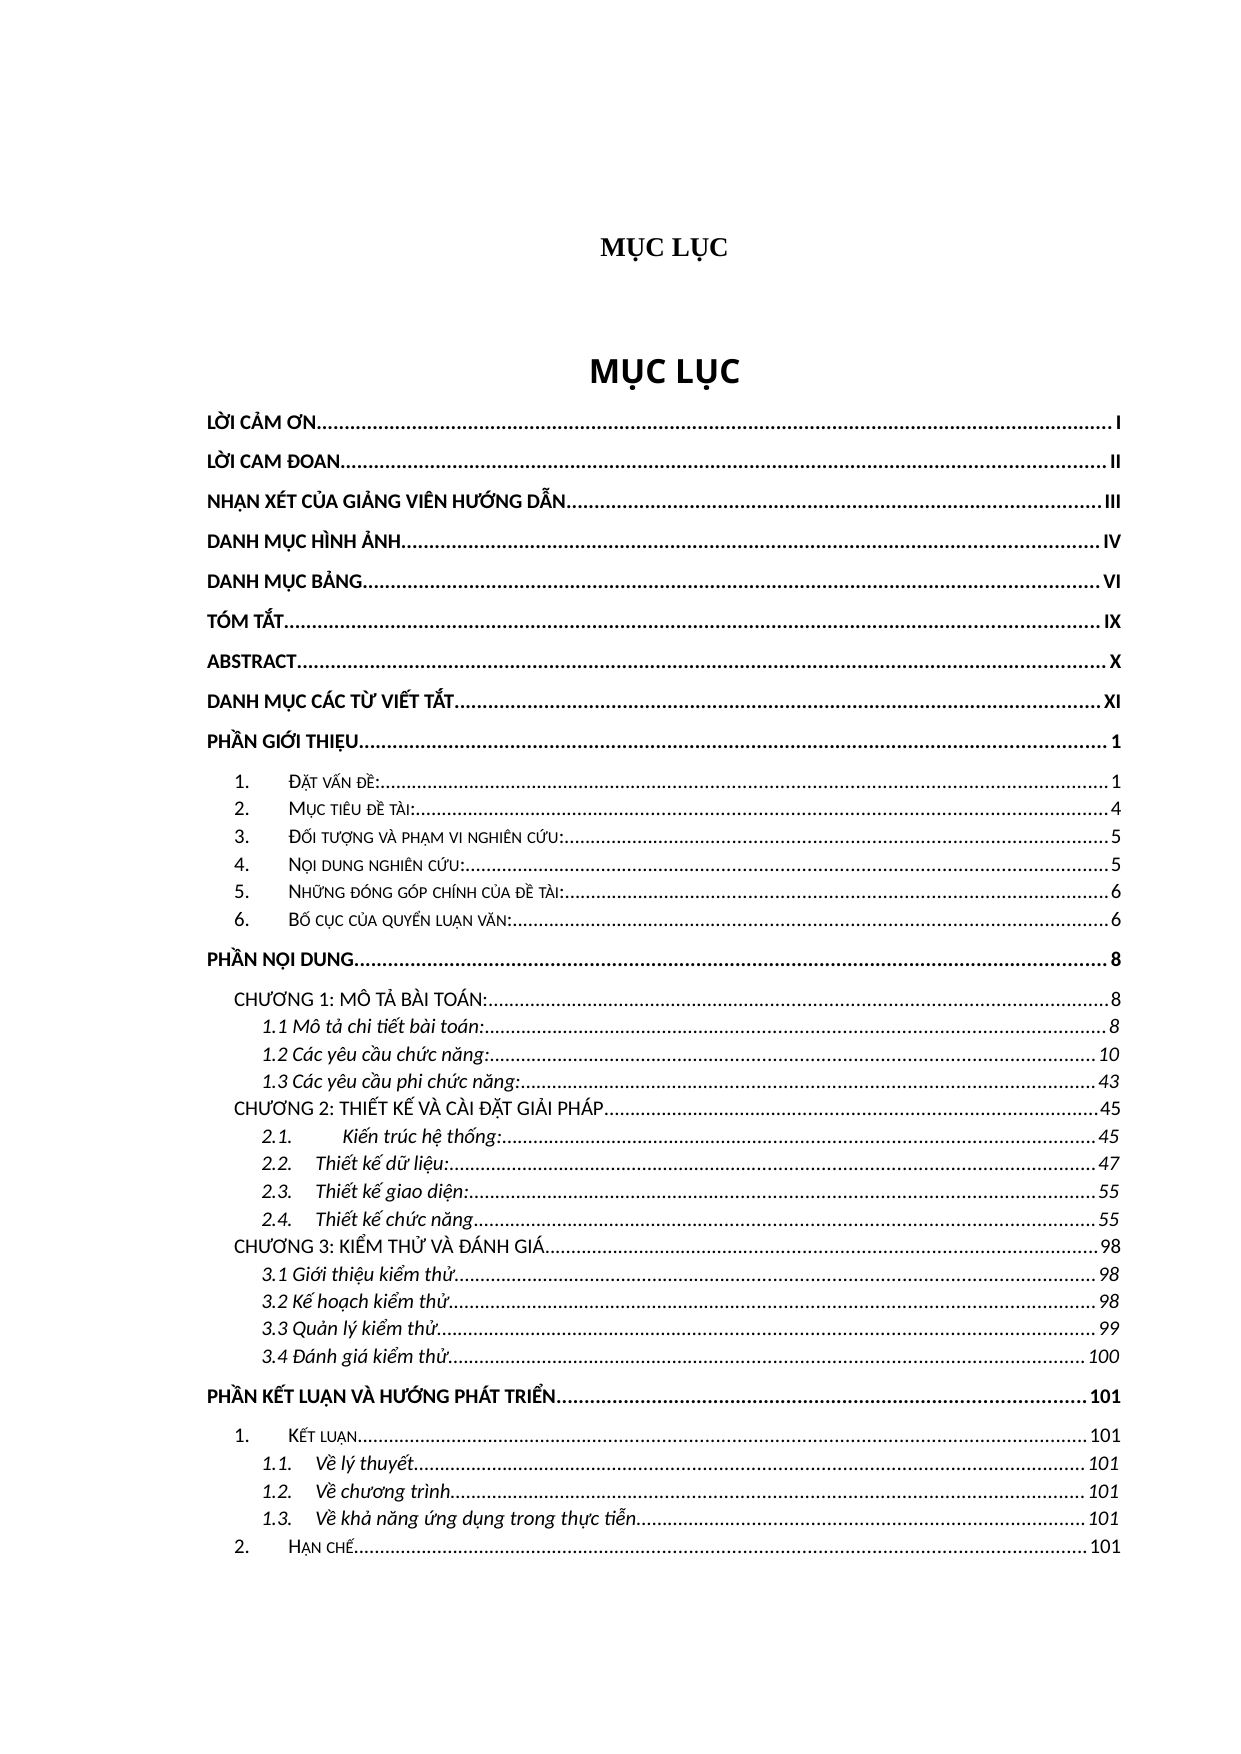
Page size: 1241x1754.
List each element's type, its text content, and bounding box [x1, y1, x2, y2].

text MỤC LỤC [207, 231, 1122, 262]
